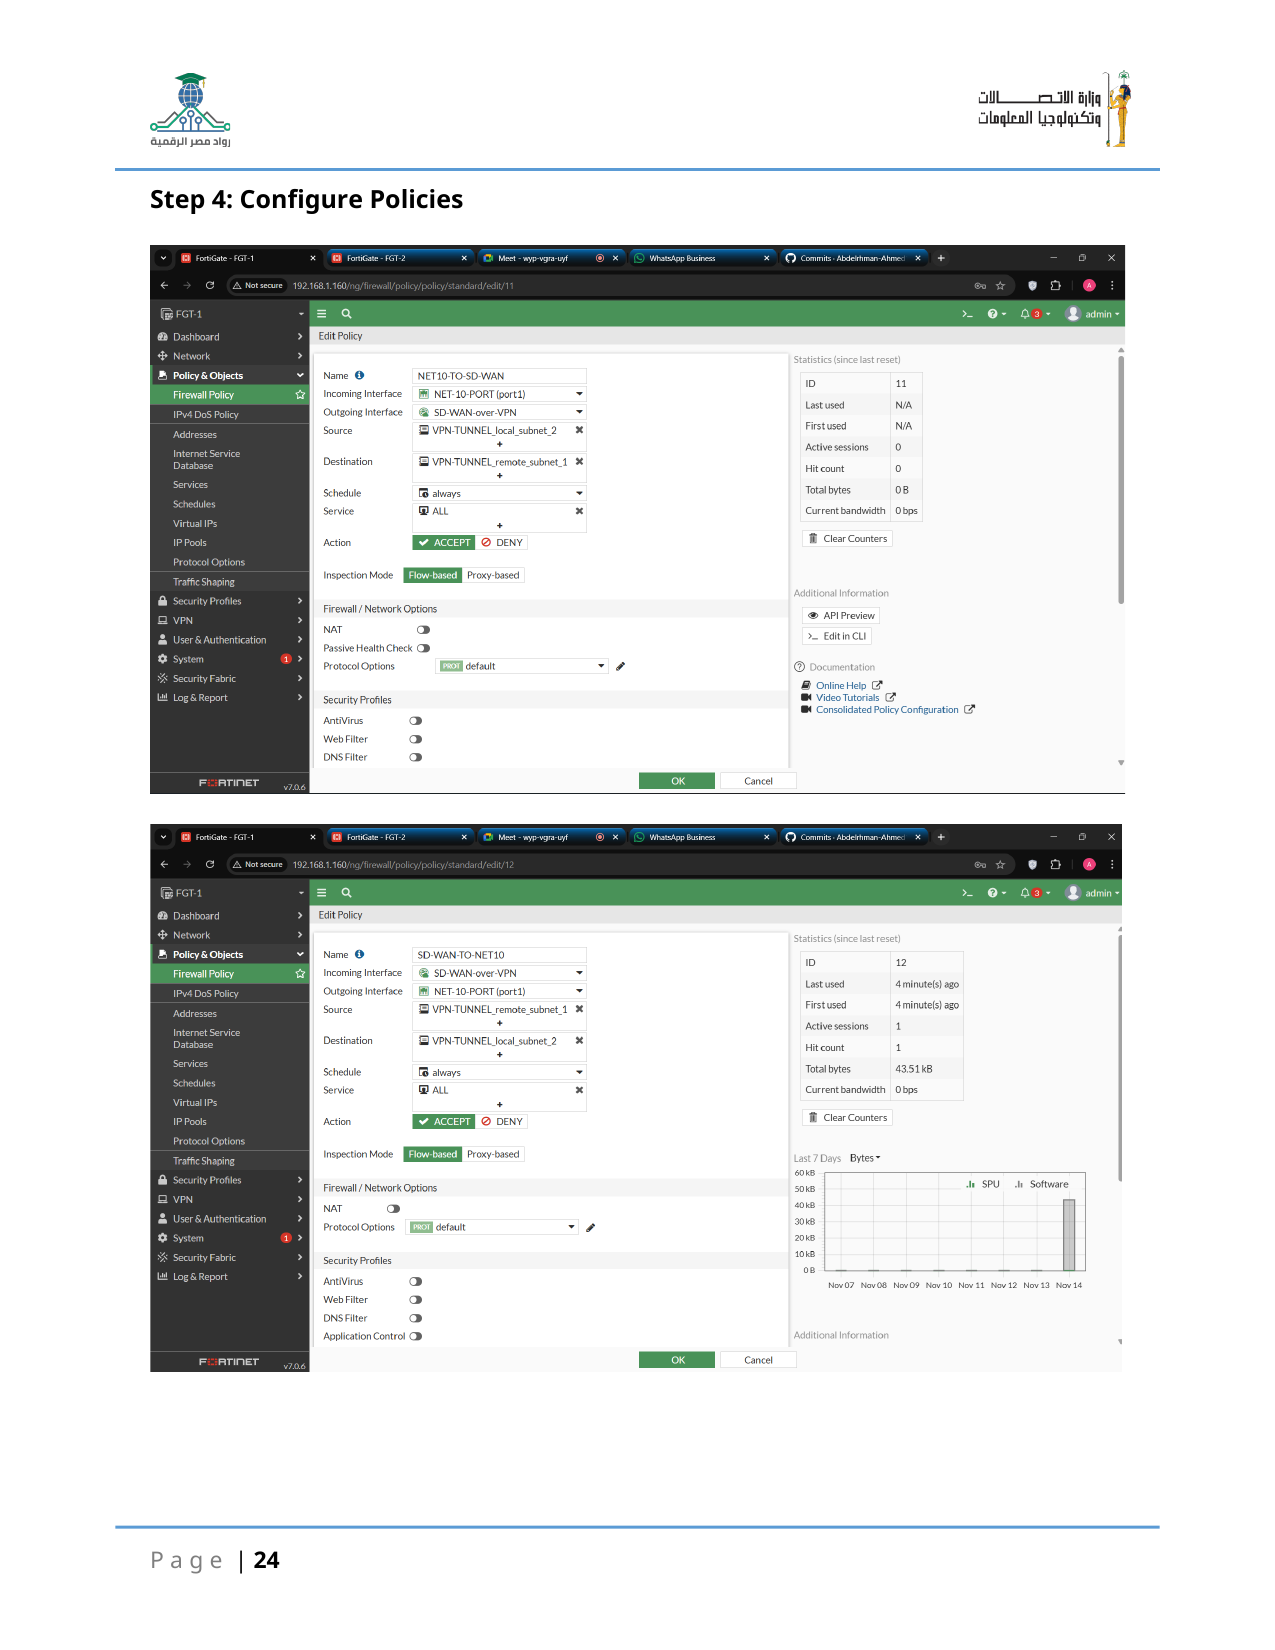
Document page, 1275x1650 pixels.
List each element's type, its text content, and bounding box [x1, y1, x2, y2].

picture [150, 245, 1125, 794]
picture [978, 70, 1131, 147]
picture [150, 824, 1122, 1371]
text Step 4: Configure Policies [150, 182, 1125, 216]
picture [150, 73, 231, 147]
